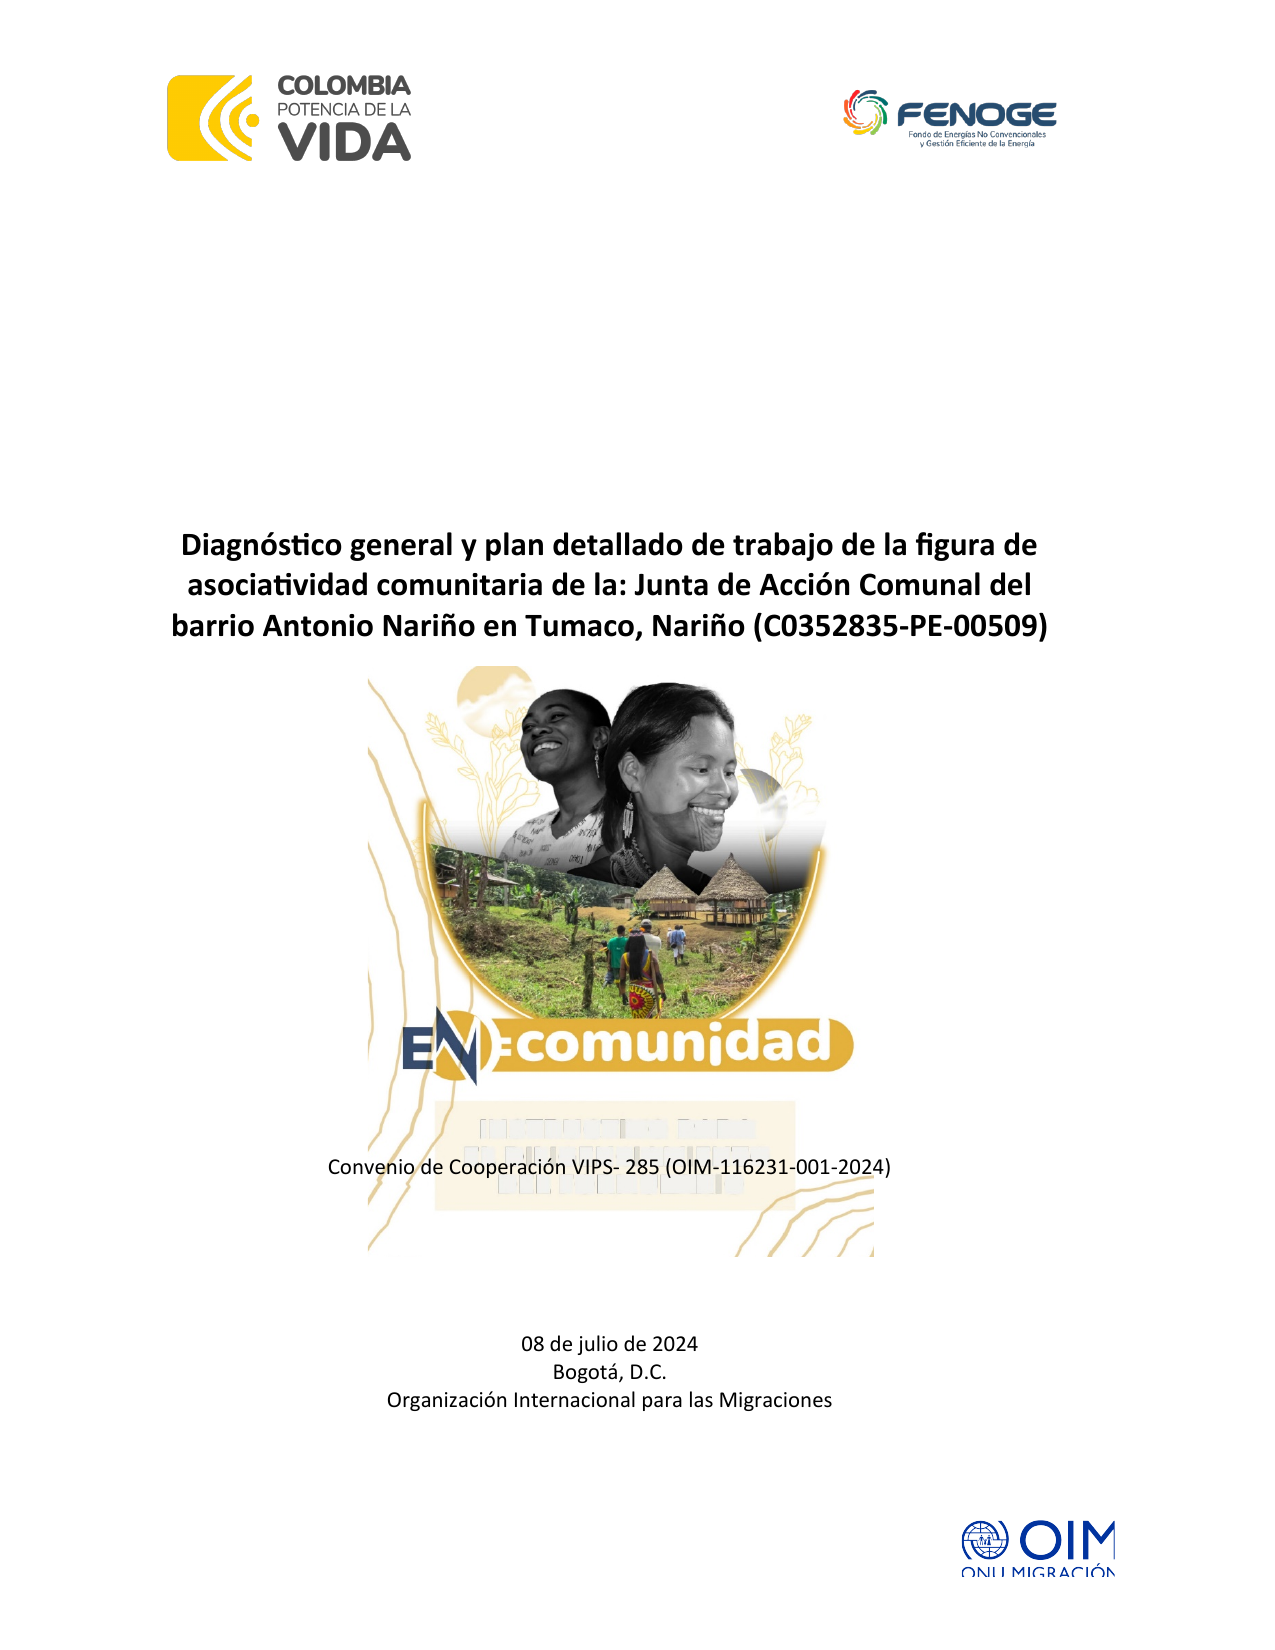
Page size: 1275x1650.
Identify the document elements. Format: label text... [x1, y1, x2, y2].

picture [842, 88, 1059, 148]
table_cell 08 de julio de 2024 Bogotá, D.C. Organización Internacional para las Migraciones [150, 1329, 1069, 1413]
picture [961, 1521, 1115, 1576]
picture [161, 73, 417, 163]
table_cell Convenio de Cooperación VIPS- 285 (OIM-116231-001-2024) [150, 1004, 1069, 1329]
table_header Diagnóstico general y plan detallado de trabajo de la figura de asociatividad comunitaria de la: Junta de Acción Comunal del barrio Antonio Nariño en Tumaco, Nariño (C0352835-PE-00509) [150, 473, 1069, 1004]
